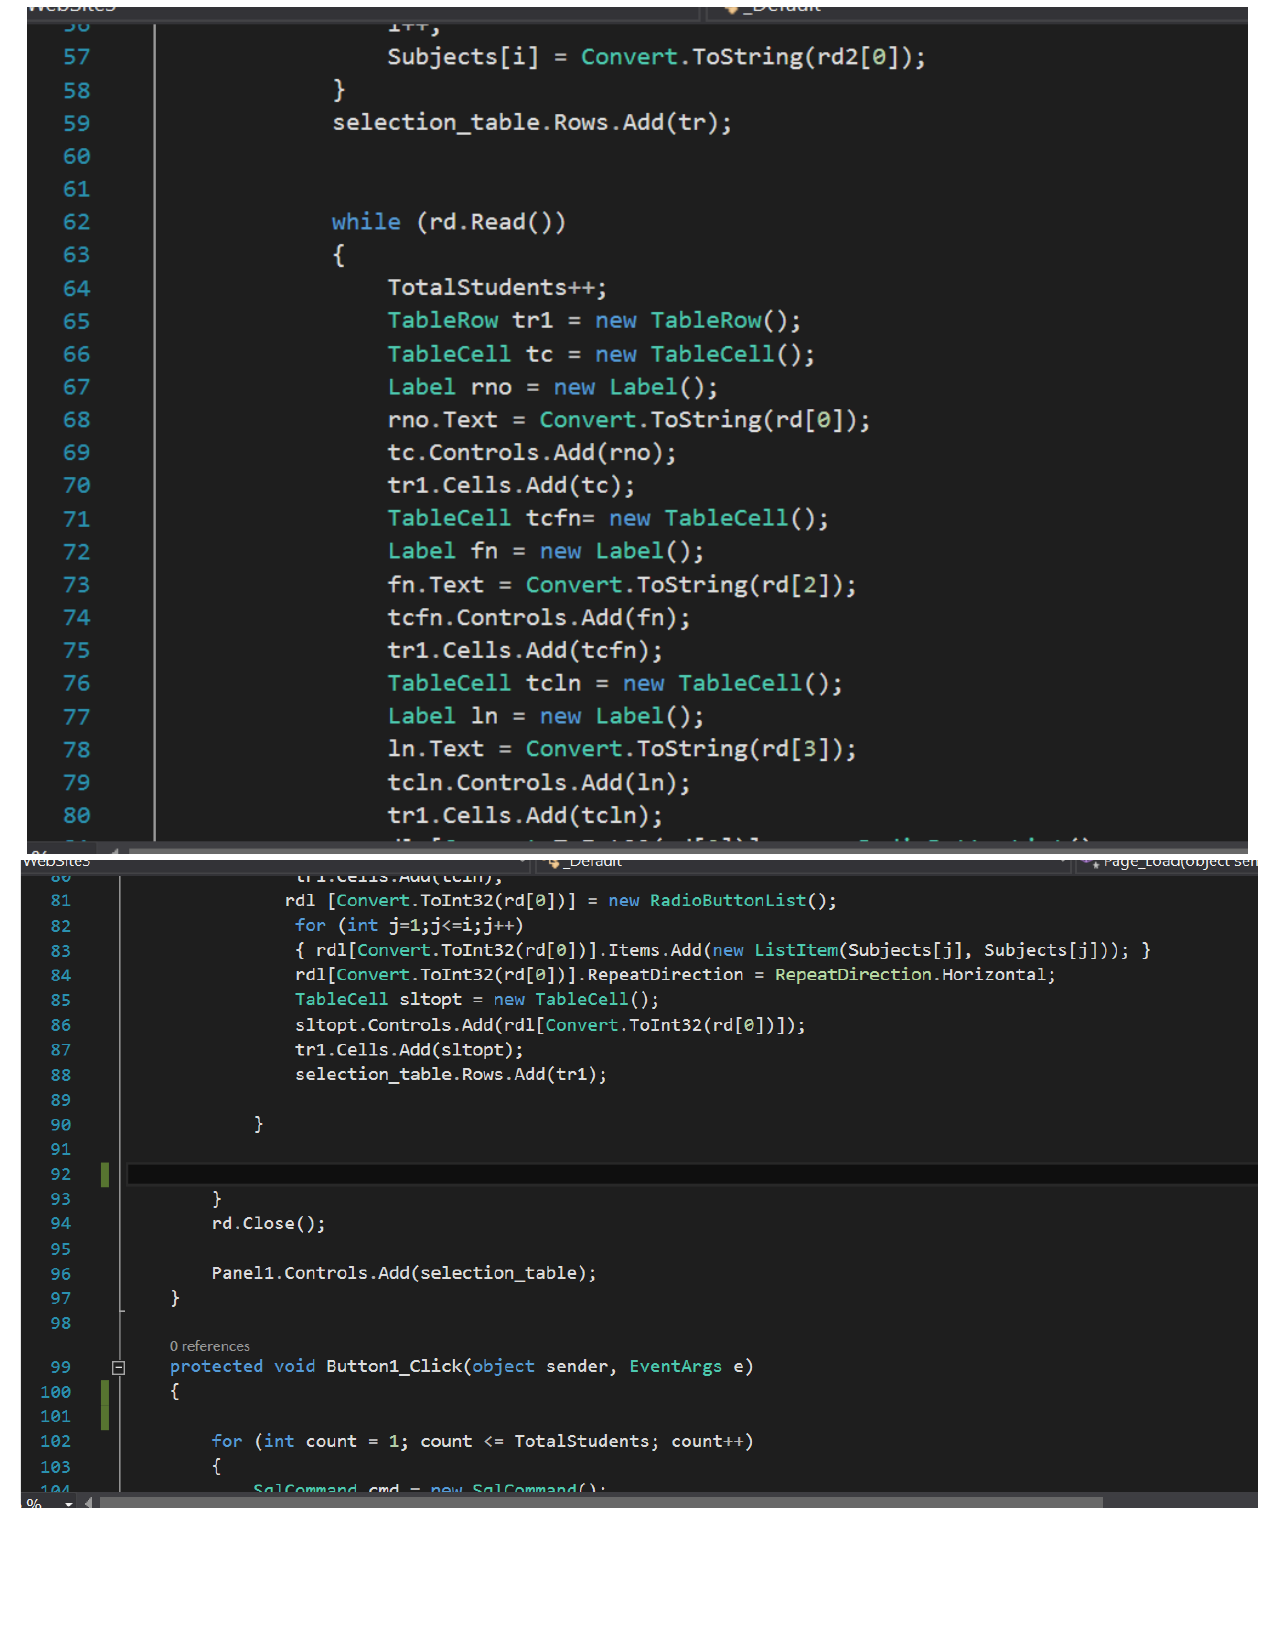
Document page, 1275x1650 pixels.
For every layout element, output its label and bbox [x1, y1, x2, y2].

picture [20, 860, 1258, 1508]
picture [27, 7, 1248, 854]
